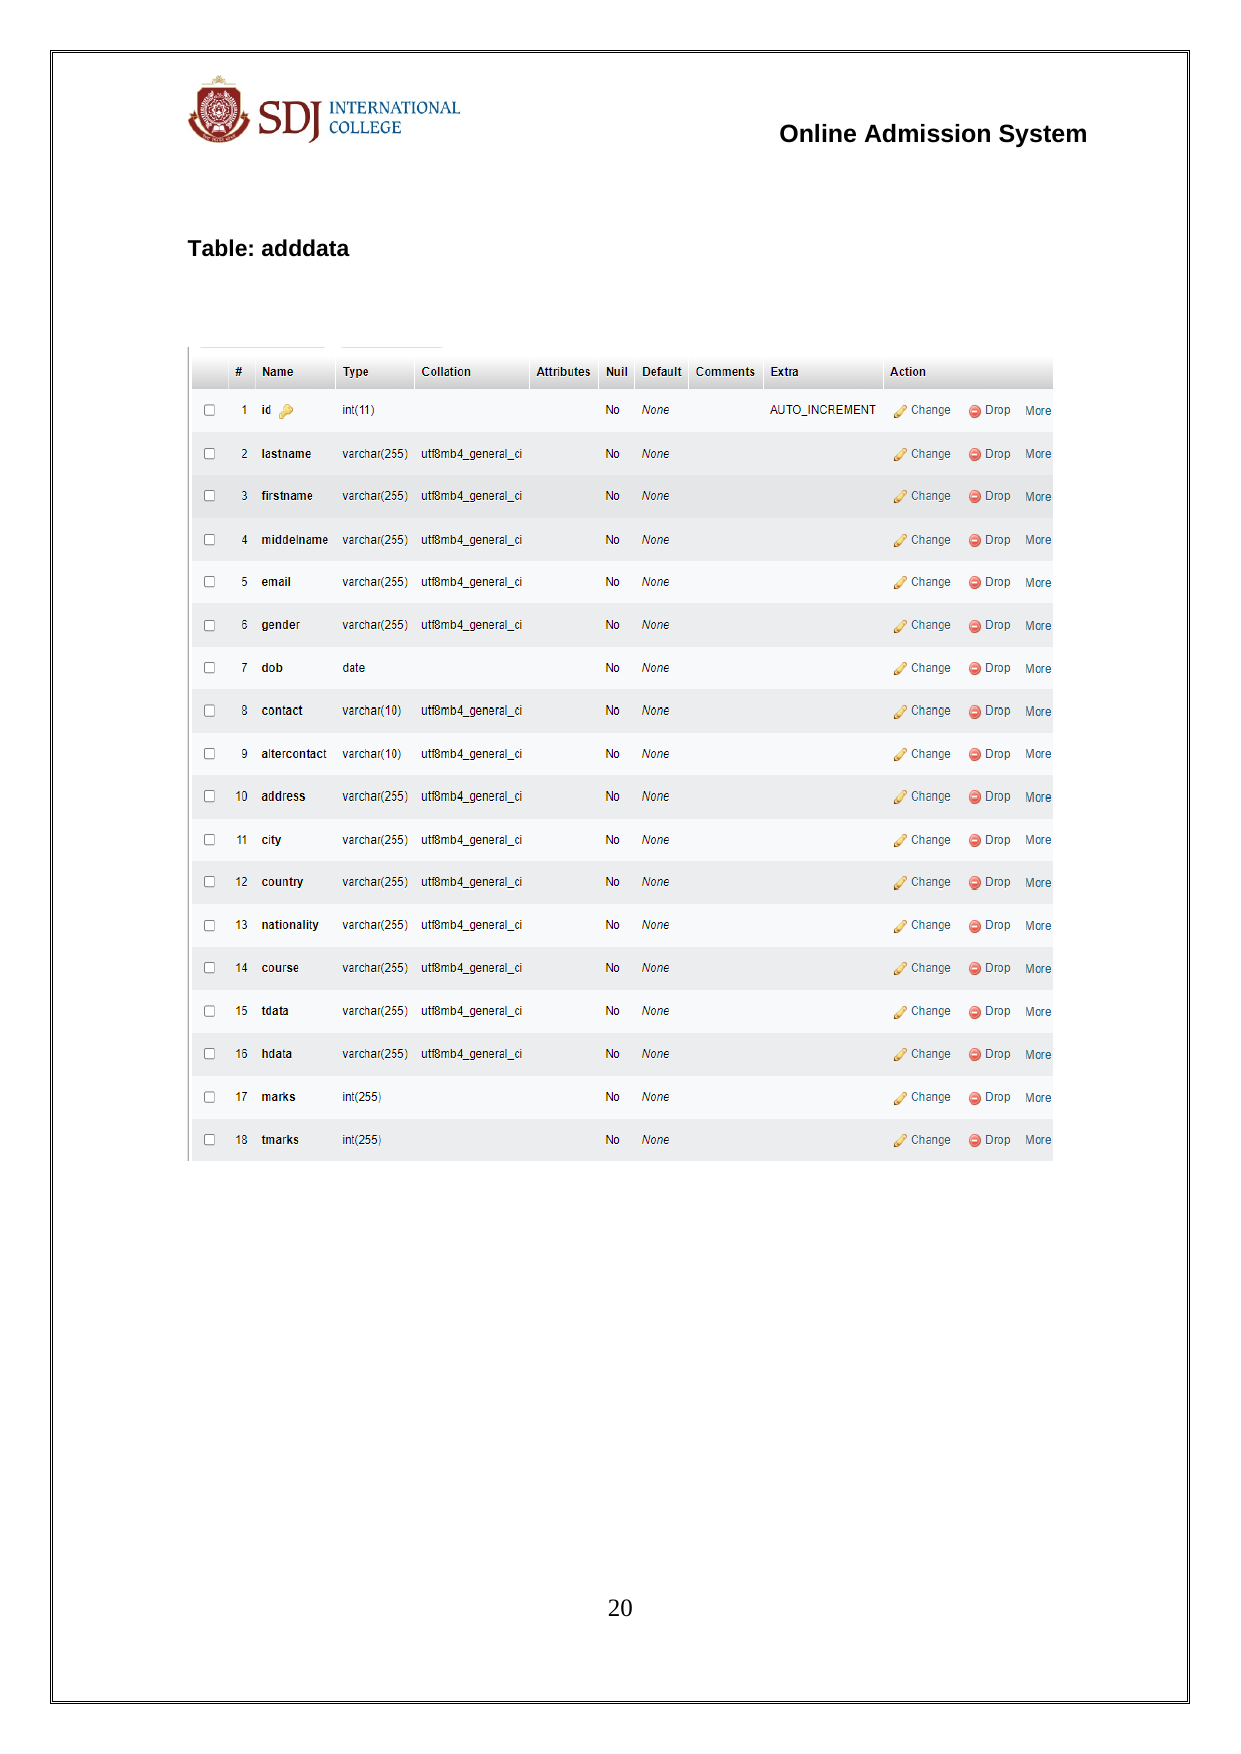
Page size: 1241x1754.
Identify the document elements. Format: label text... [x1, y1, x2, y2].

text Table: adddata [187, 234, 1053, 261]
picture [187, 75, 461, 143]
picture [187, 347, 1053, 1161]
